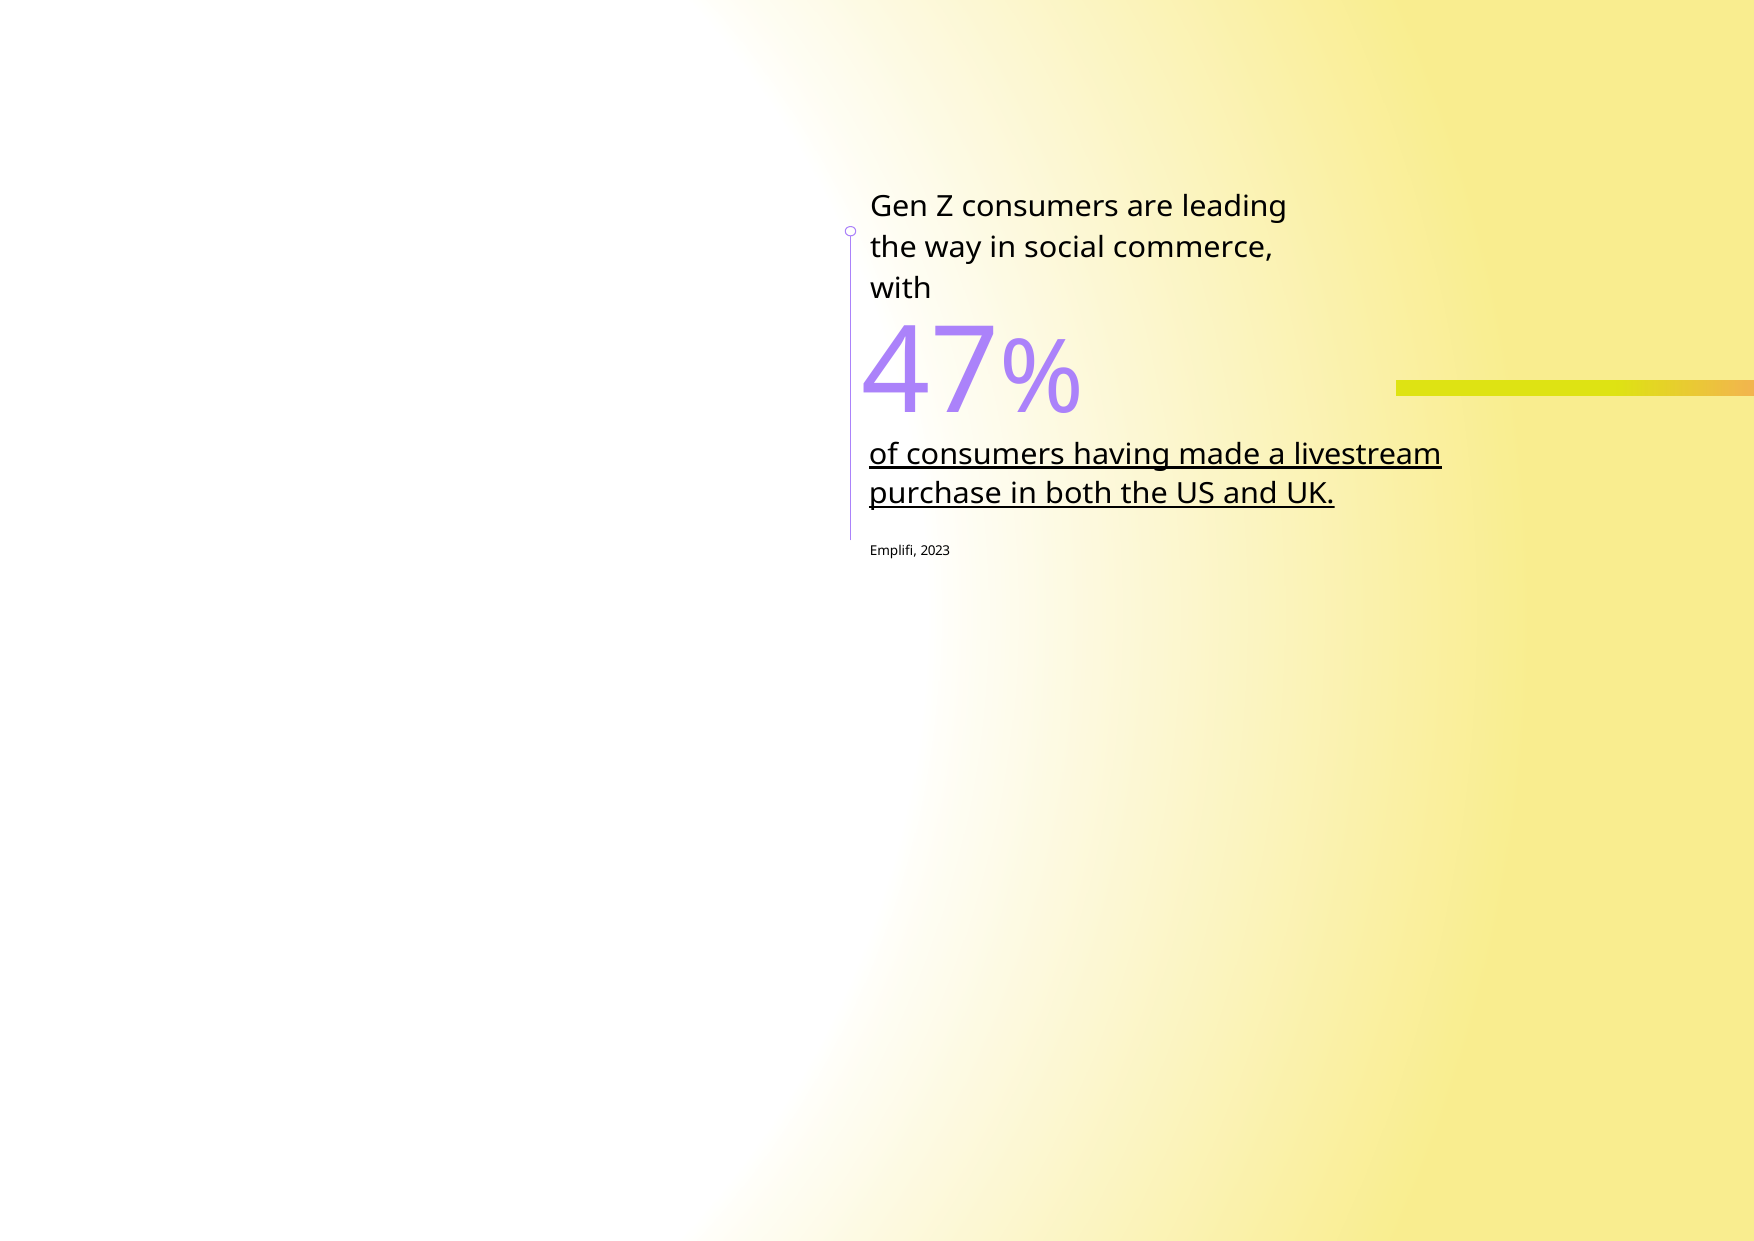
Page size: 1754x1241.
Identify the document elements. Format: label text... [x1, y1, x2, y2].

text of consumers having made a livestream [869, 439, 1754, 471]
picture [1396, 380, 1754, 396]
text Emplifi, 2023 [533, 540, 1287, 559]
text 47% [861, 308, 1754, 439]
text purchase in both the US and UK. [869, 472, 1754, 512]
text Gen Z consumers are leading the way in social commerce, with [870, 185, 1313, 307]
picture [0, 0, 1754, 1241]
